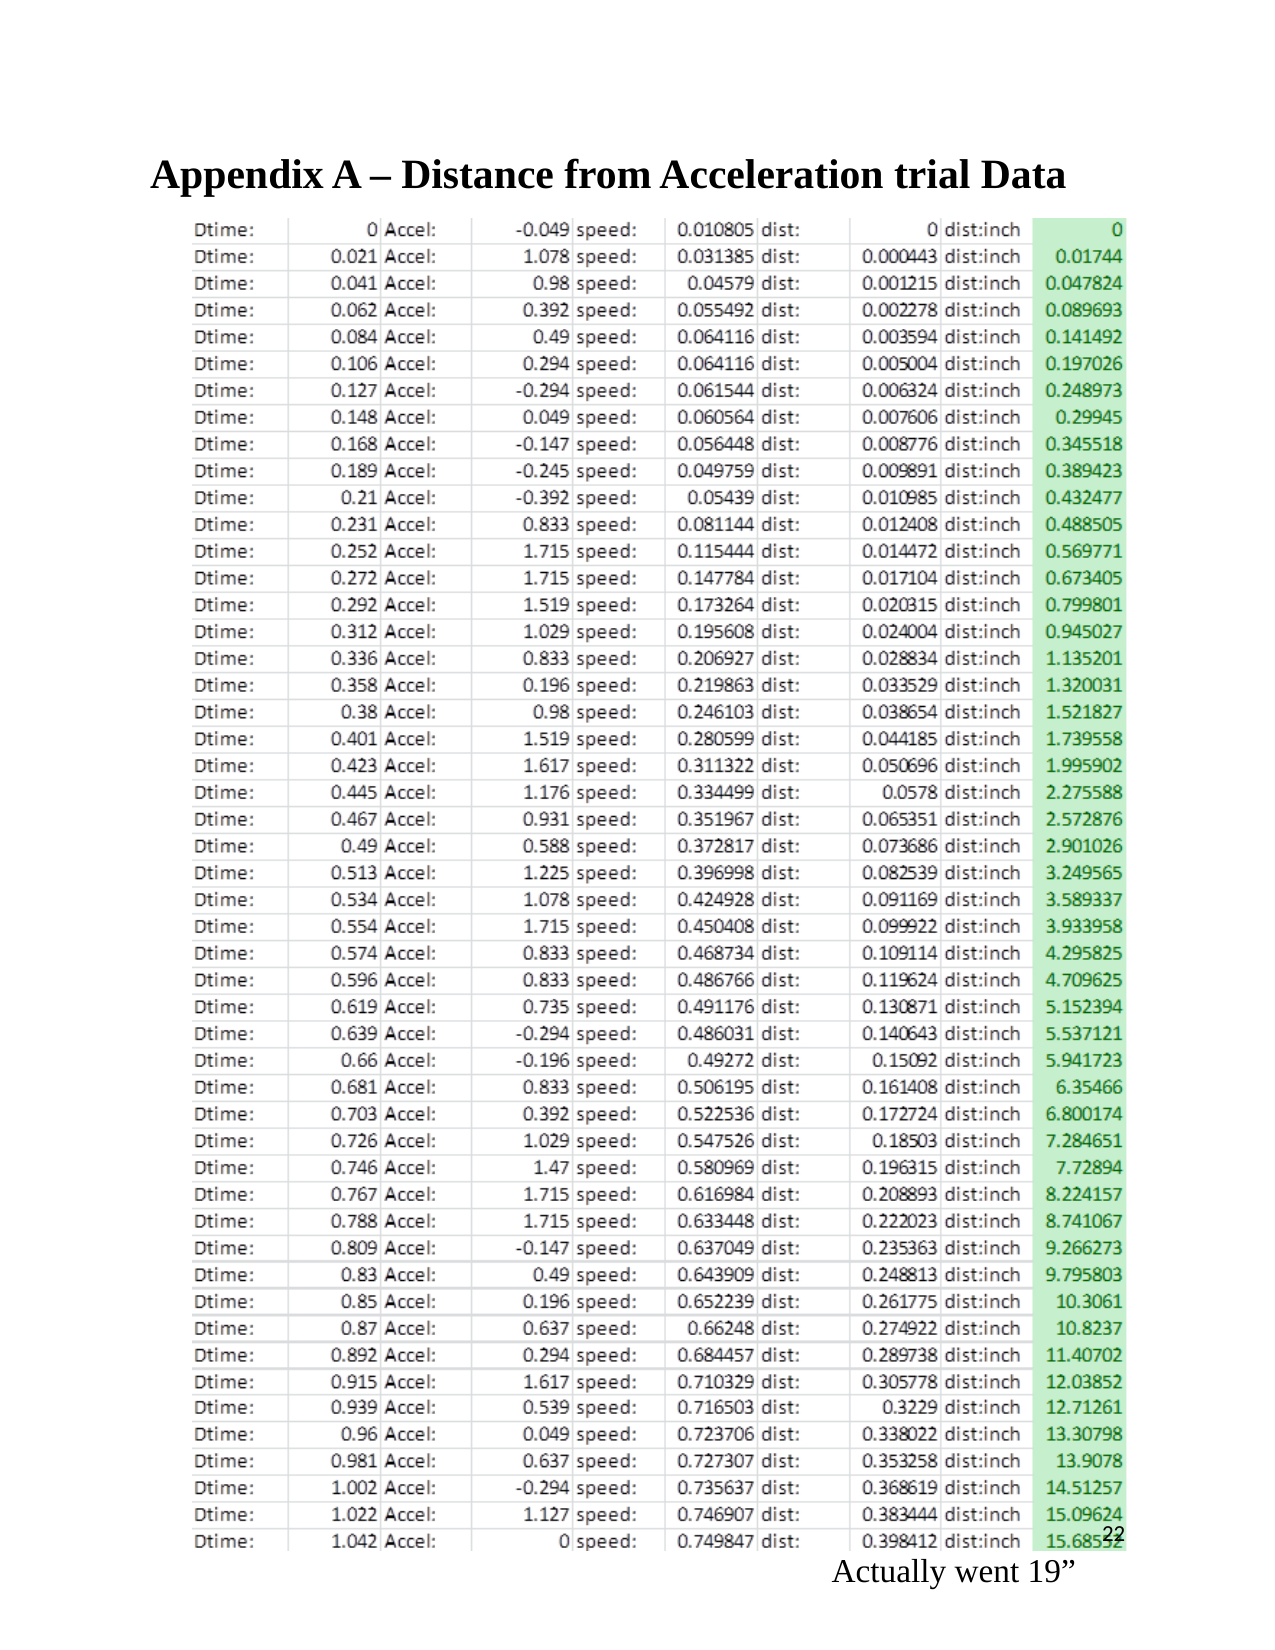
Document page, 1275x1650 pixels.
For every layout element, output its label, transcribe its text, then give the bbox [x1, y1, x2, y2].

picture [192, 218, 1128, 1551]
text Appendix A – Distance from Acceleration trial Data [150, 150, 1125, 198]
